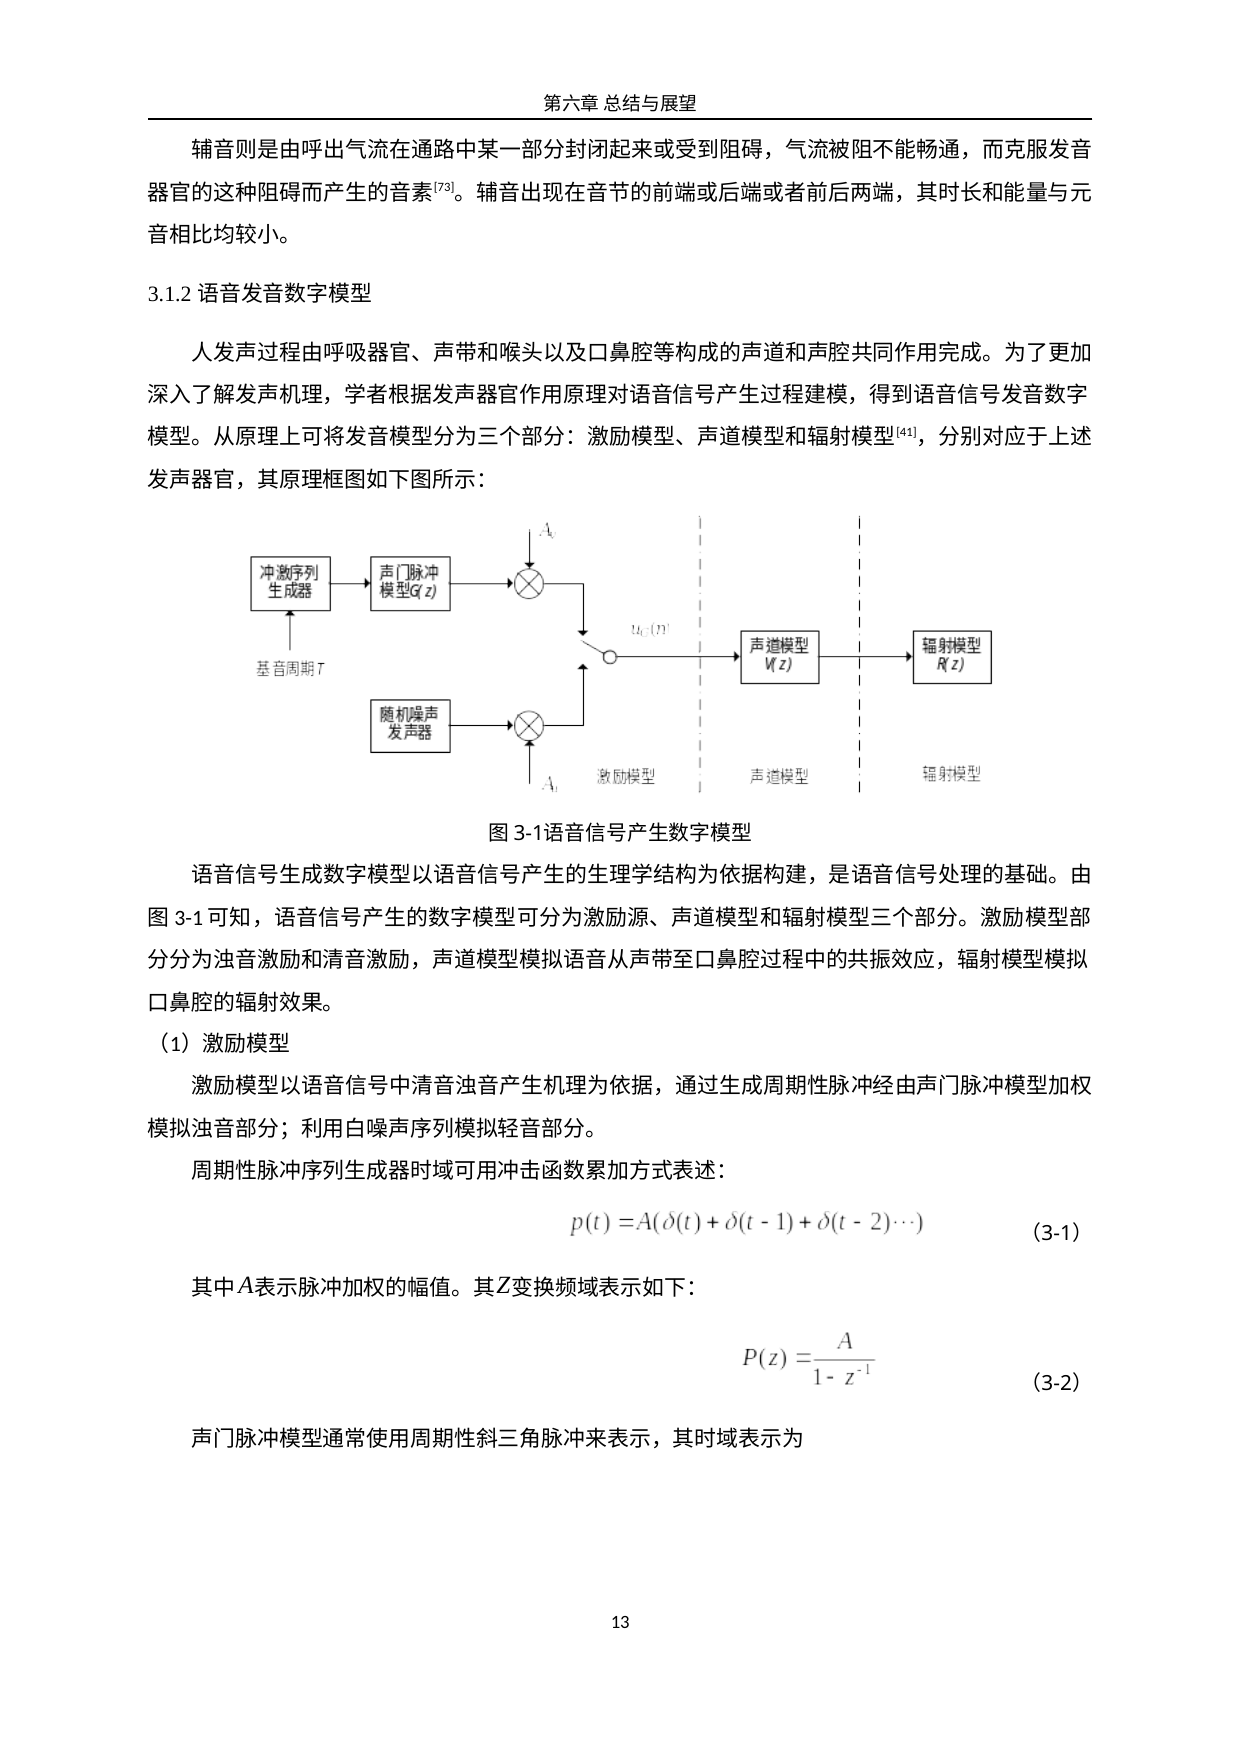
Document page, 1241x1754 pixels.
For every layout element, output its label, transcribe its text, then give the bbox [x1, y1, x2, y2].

text 人发声过程由呼吸器官、声带和喉头以及口鼻腔等构成的声道和声腔共同作用完成。为了更加深入了解发声机理，学者根据发声器官作用原理对语音信号产生过程建模，得到语音信号发音数字模型。从原理上可将发音模型分为三个部分：激励模型、声道模型和辐射模型[41]，分别对应于上述发声器官，其原理框图如下图所示： [148, 333, 1092, 494]
text 语音信号生成数字模型以语音信号产生的生理学结构为依据构建，是语音信号处理的基础。由图3-1可知，语音信号产生的数字模型可分为激励源、声道模型和辐射模型三个部分。激励模型部分分为浊音激励和清音激励，声道模型模拟语音从声带至口鼻腔过程中的共振效应，辐射模型模拟口鼻腔的辐射效果。 [148, 856, 1092, 1017]
text （1）激励模型 [148, 1025, 1092, 1059]
text 辅音则是由呼出气流在通路中某一部分封闭起来或受到阻碍，气流被阻不能畅通，而克服发音器官的这种阻碍而产生的音素[73]。辅音出现在音节的前端或后端或者前后两端，其时长和能量与元音相比均较小。 [148, 131, 1092, 250]
text 声门脉冲模型通常使用周期性斜三角脉冲来表示，其时域表示为 [148, 1420, 1092, 1454]
text 其中表示脉冲加权的幅值。其变换频域表示如下： [148, 1269, 1092, 1303]
text 周期性脉冲序列生成器时域可用冲击函数累加方式表述： [148, 1151, 1092, 1185]
text （3-1） [148, 1193, 1092, 1261]
text 图3-1语音信号产生数字模型 [148, 815, 1092, 849]
text （3-2） [148, 1311, 1092, 1412]
text 激励模型以语音信号中清音浊音产生机理为依据，通过生成周期性脉冲经由声门脉冲模型加权模拟浊音部分；利用白噪声序列模拟轻音部分。 [148, 1067, 1092, 1143]
text 3.1.2 语音发音数字模型 [148, 274, 1092, 308]
